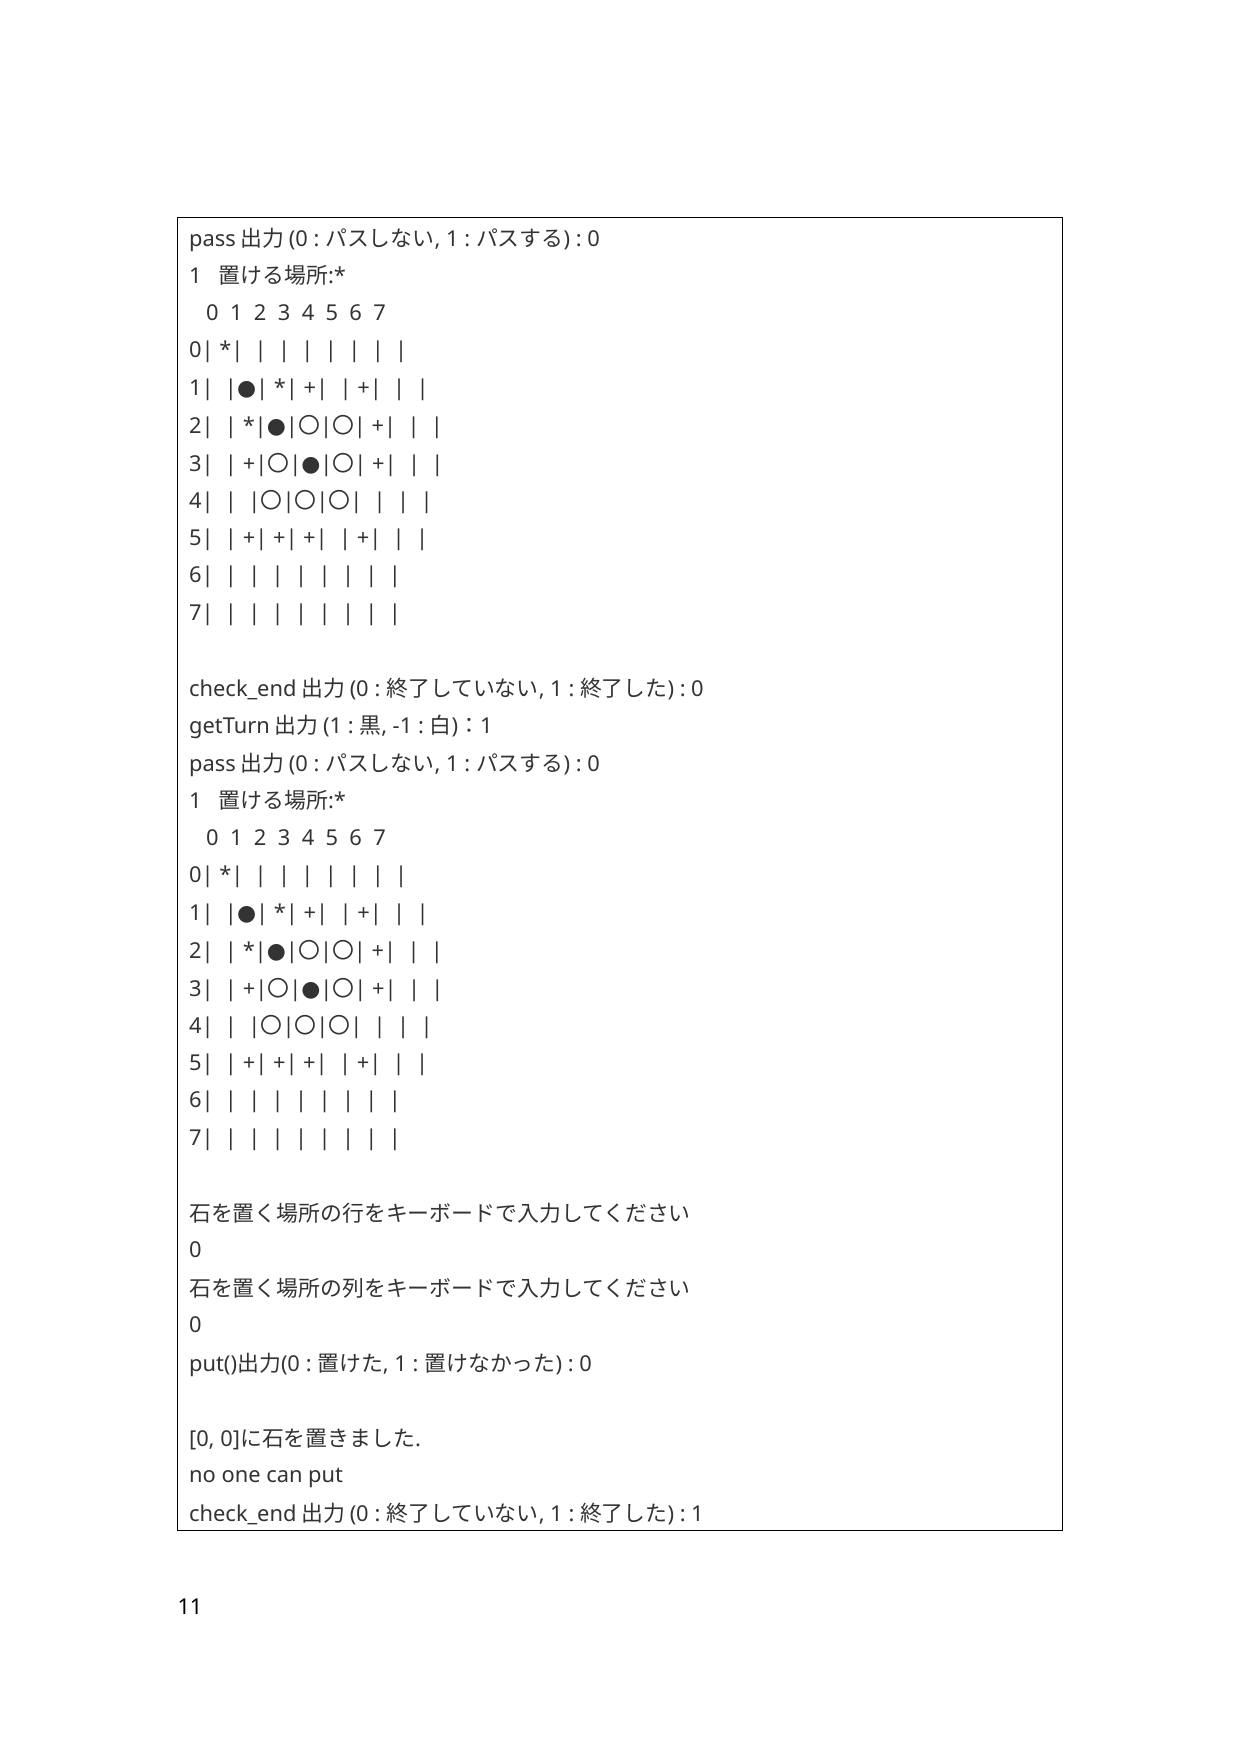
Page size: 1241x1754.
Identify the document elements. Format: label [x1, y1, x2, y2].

table_header [178, 218, 1062, 1530]
